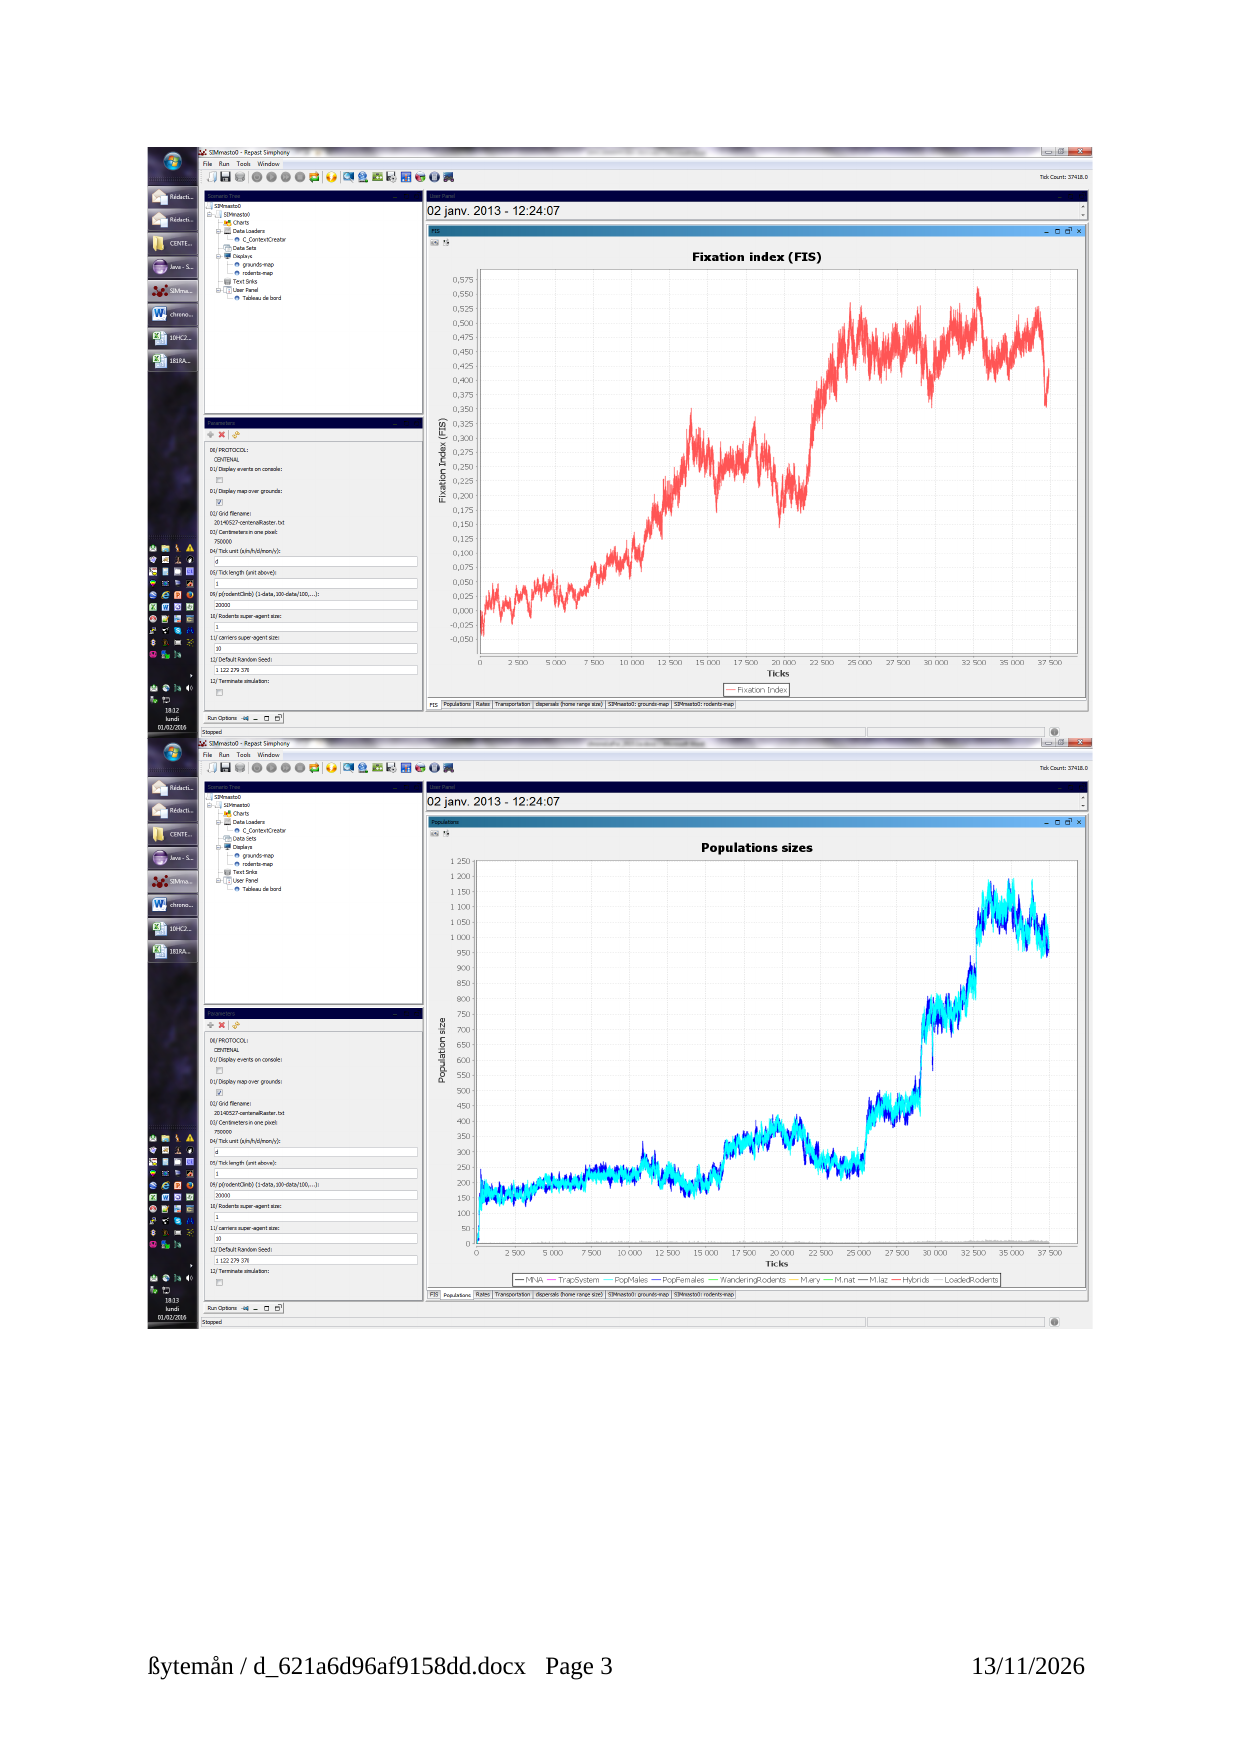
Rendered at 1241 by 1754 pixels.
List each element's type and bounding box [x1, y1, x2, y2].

picture [147, 147, 1093, 1329]
